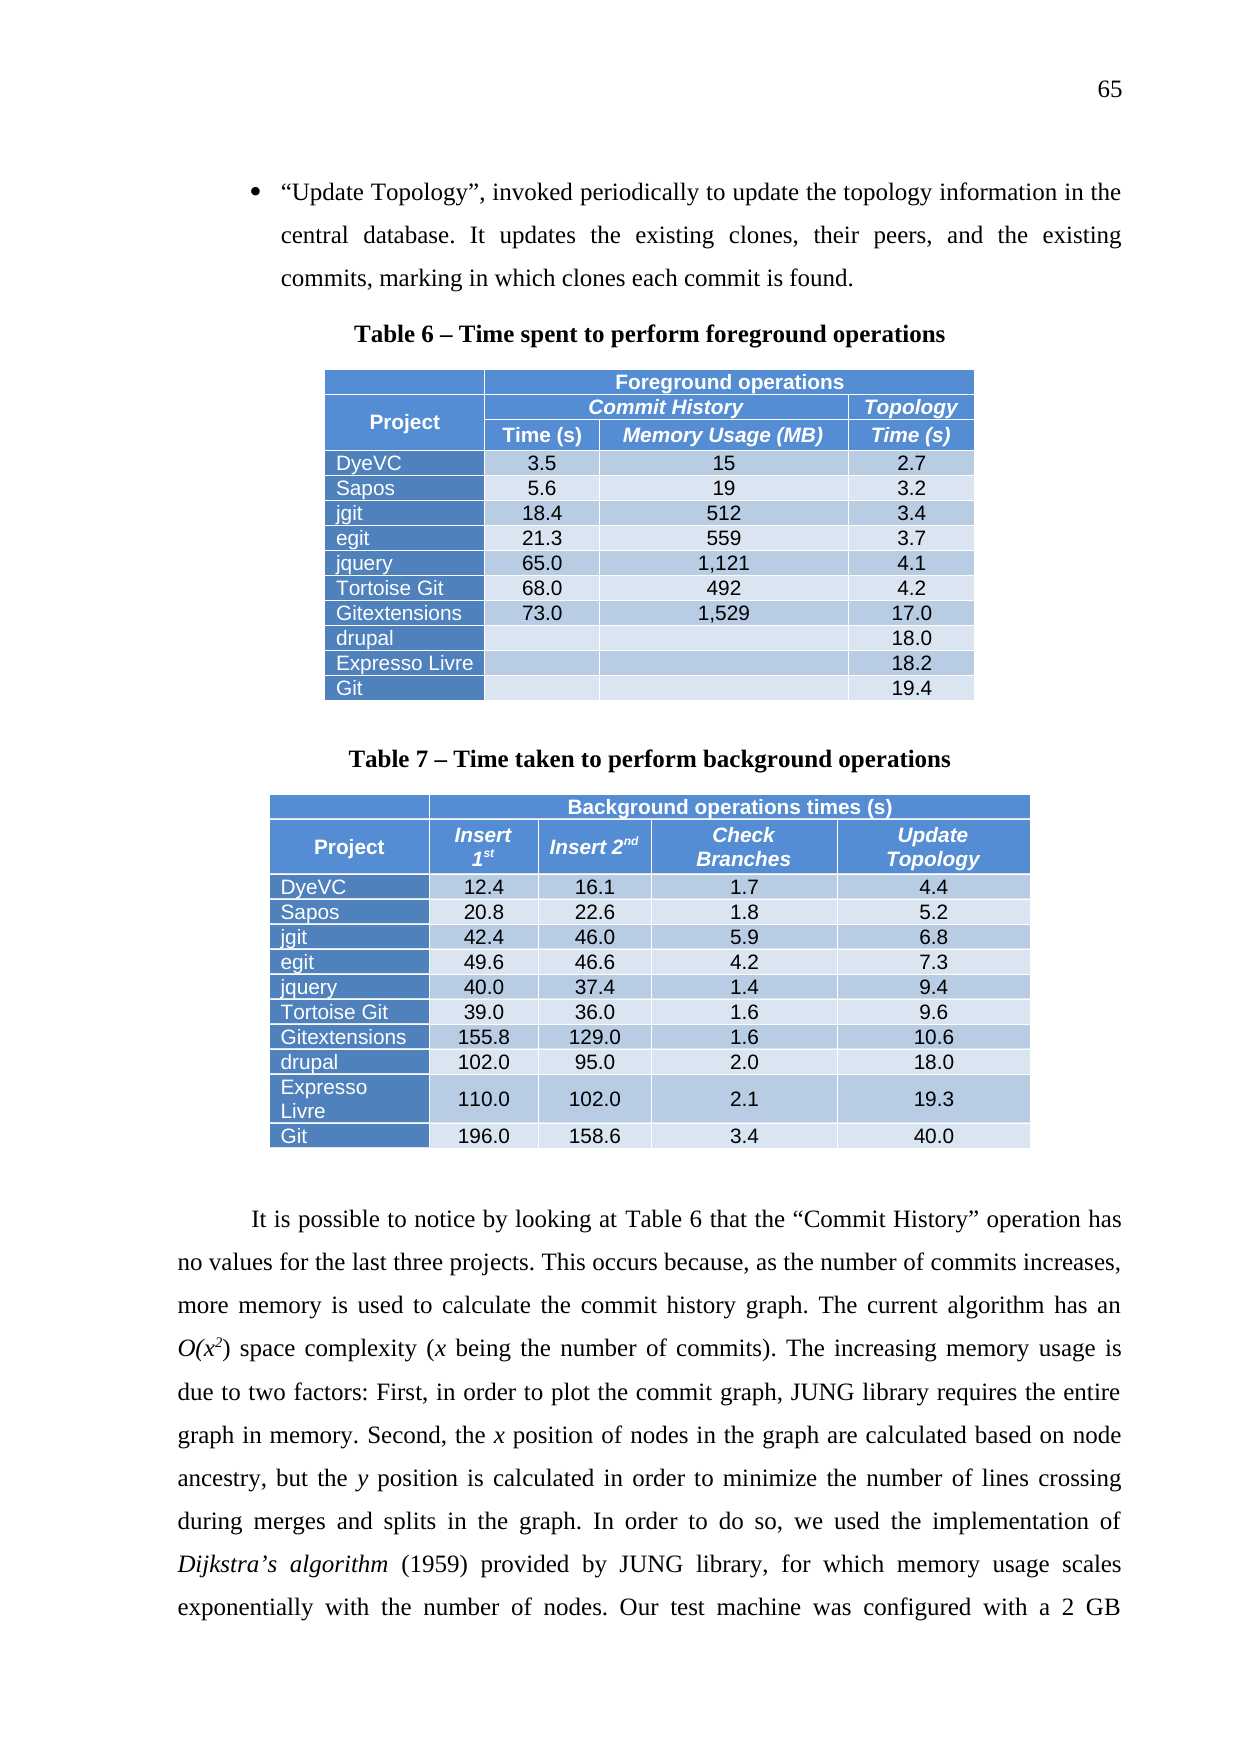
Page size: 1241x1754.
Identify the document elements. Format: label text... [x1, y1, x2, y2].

table_cell 4.2 [849, 576, 974, 600]
table_cell 19.4 [849, 676, 974, 700]
table_cell Insert 1st [430, 820, 538, 873]
table_cell Expresso Livre [325, 651, 484, 675]
table_cell [485, 626, 599, 650]
table_cell 1.6 [652, 1025, 837, 1048]
table_cell [485, 651, 599, 675]
table_cell Check Branches [652, 820, 837, 873]
table_cell 1,121 [600, 551, 848, 575]
table_cell Git [270, 1124, 429, 1147]
table_cell 4.1 [849, 551, 974, 575]
table_cell egit [270, 950, 429, 973]
table_cell 1,529 [600, 601, 848, 625]
table_cell 3.4 [652, 1124, 837, 1147]
table_cell 102.0 [430, 1050, 538, 1073]
table_cell 95.0 [539, 1050, 651, 1073]
table_cell 1.6 [652, 1000, 837, 1023]
table_cell 42.4 [430, 925, 538, 948]
table_cell 49.6 [430, 950, 538, 973]
table_cell 18.0 [849, 626, 974, 650]
table_cell 10.6 [838, 1025, 1030, 1048]
table_cell 46.0 [539, 925, 651, 948]
table_cell 18.0 [838, 1050, 1030, 1073]
table_cell 5.2 [838, 900, 1030, 923]
table_cell 110.0 [430, 1075, 538, 1122]
table_cell Memory Usage (MB) [600, 420, 848, 450]
table_cell 196.0 [430, 1124, 538, 1147]
table_cell 22.6 [539, 900, 651, 923]
table_cell [600, 676, 848, 700]
table_cell Sapos [325, 476, 484, 500]
table_cell 16.1 [539, 875, 651, 898]
table_cell 65.0 [485, 551, 599, 575]
table_cell DyeVC [325, 451, 484, 475]
table_cell 3.7 [849, 526, 974, 550]
table_cell Project [325, 395, 484, 450]
table_cell 9.4 [838, 975, 1030, 998]
table_cell 20.8 [430, 900, 538, 923]
list “Update Topology”, invoked periodically to update the topology information in the central database. It updates the existing clones, their peers, and the existing commits, marking in which clones each commit is found. [251, 177, 1122, 292]
table_cell [600, 626, 848, 650]
table_cell Commit History [485, 395, 848, 419]
table_cell 40.0 [838, 1124, 1030, 1147]
table_cell [485, 676, 599, 700]
table_cell Time (s) [849, 420, 974, 450]
table_cell jgit [325, 501, 484, 525]
table_cell 2.1 [652, 1075, 837, 1122]
table_cell 37.4 [539, 975, 651, 998]
table_cell 4.4 [838, 875, 1030, 898]
table_cell drupal [270, 1050, 429, 1073]
table_cell 46.6 [539, 950, 651, 973]
table_cell jquery [325, 551, 484, 575]
table_cell drupal [325, 626, 484, 650]
table_cell Expresso Livre [270, 1075, 429, 1122]
table_cell 18.4 [485, 501, 599, 525]
table_cell 2.0 [652, 1050, 837, 1073]
table_cell [600, 651, 848, 675]
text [177, 1204, 1122, 1621]
table_cell 492 [600, 576, 848, 600]
table_cell Tortoise Git [270, 1000, 429, 1023]
table_cell 4.2 [652, 950, 837, 973]
table_cell 102.0 [539, 1075, 651, 1122]
table_cell 155.8 [430, 1025, 538, 1048]
table_header Foreground operations [485, 370, 974, 394]
table_cell Time (s) [485, 420, 599, 450]
table_cell 19 [600, 476, 848, 500]
table_cell Gitextensions [270, 1025, 429, 1048]
table_cell 39.0 [430, 1000, 538, 1023]
table_cell DyeVC [270, 875, 429, 898]
table_cell Insert 2nd [539, 820, 651, 873]
table_cell Sapos [270, 900, 429, 923]
table_header Background operations times (s) [430, 795, 1030, 818]
table_cell 1.8 [652, 900, 837, 923]
table_cell 3.5 [485, 451, 599, 475]
table_cell 73.0 [485, 601, 599, 625]
table_cell 21.3 [485, 526, 599, 550]
table_cell 1.7 [652, 875, 837, 898]
table_cell 40.0 [430, 975, 538, 998]
table_cell Topology [849, 395, 974, 419]
table_cell 559 [600, 526, 848, 550]
text Table 7 – Time taken to perform background operations [177, 744, 1122, 773]
table_cell 158.6 [539, 1124, 651, 1147]
table_cell 17.0 [849, 601, 974, 625]
table_cell 512 [600, 501, 848, 525]
table_cell Git [325, 676, 484, 700]
table_cell 15 [600, 451, 848, 475]
table_cell jgit [270, 925, 429, 948]
table_header [325, 370, 484, 394]
table_cell 6.8 [838, 925, 1030, 948]
table_cell 19.3 [838, 1075, 1030, 1122]
table_cell Update Topology [838, 820, 1030, 873]
table_cell 9.6 [838, 1000, 1030, 1023]
table_cell 1.4 [652, 975, 837, 998]
table_cell Tortoise Git [325, 576, 484, 600]
table_cell 129.0 [539, 1025, 651, 1048]
table_cell egit [325, 526, 484, 550]
table_cell 2.7 [849, 451, 974, 475]
text Table 6 – Time spent to perform foreground operations [177, 319, 1122, 348]
table_cell 3.4 [849, 501, 974, 525]
table_cell Gitextensions [325, 601, 484, 625]
table_cell 18.2 [849, 651, 974, 675]
table_cell 5.6 [485, 476, 599, 500]
table_cell 3.2 [849, 476, 974, 500]
table_cell 5.9 [652, 925, 837, 948]
table_cell jquery [270, 975, 429, 998]
table_header [270, 795, 429, 818]
table_cell 7.3 [838, 950, 1030, 973]
table_cell 12.4 [430, 875, 538, 898]
table_cell Project [270, 820, 429, 873]
table_cell 36.0 [539, 1000, 651, 1023]
table_cell 68.0 [485, 576, 599, 600]
